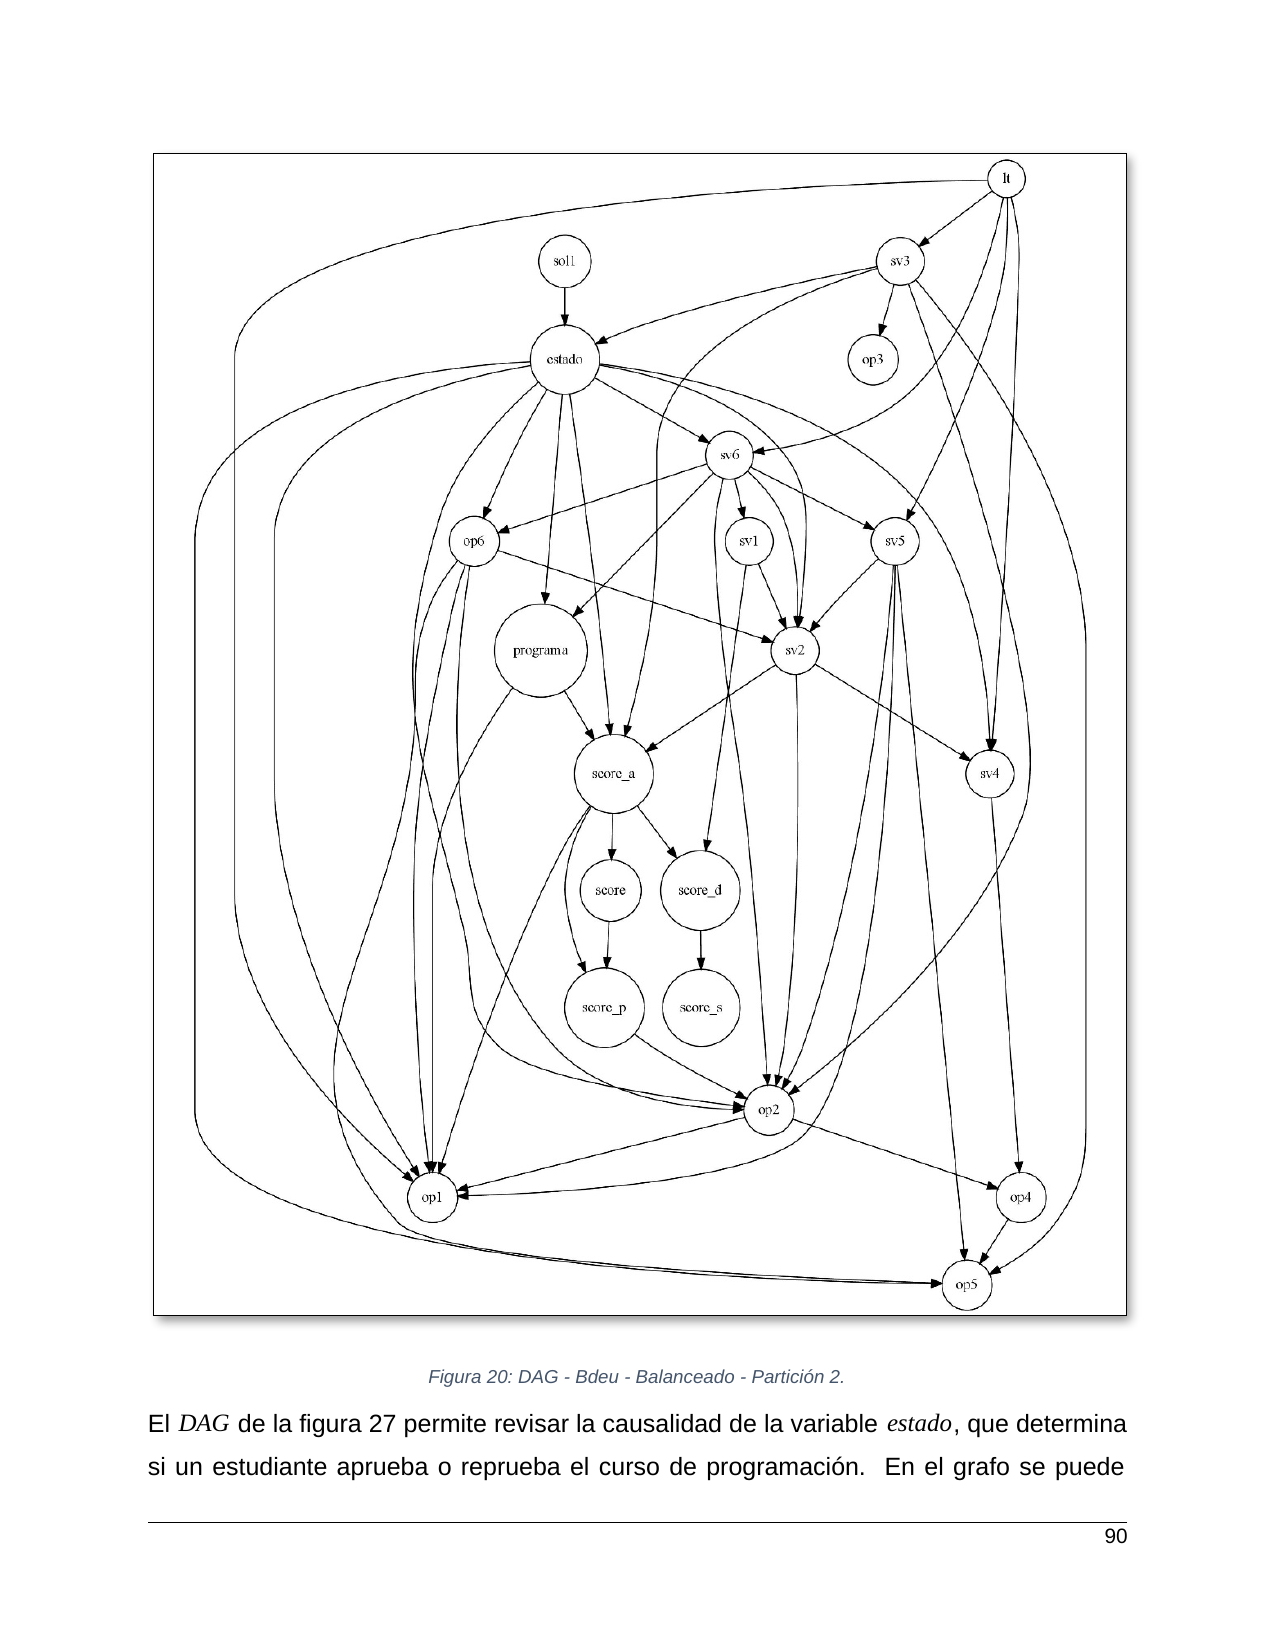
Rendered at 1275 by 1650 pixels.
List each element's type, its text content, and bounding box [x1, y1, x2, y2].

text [148, 1409, 1127, 1481]
picture [154, 154, 1126, 1315]
